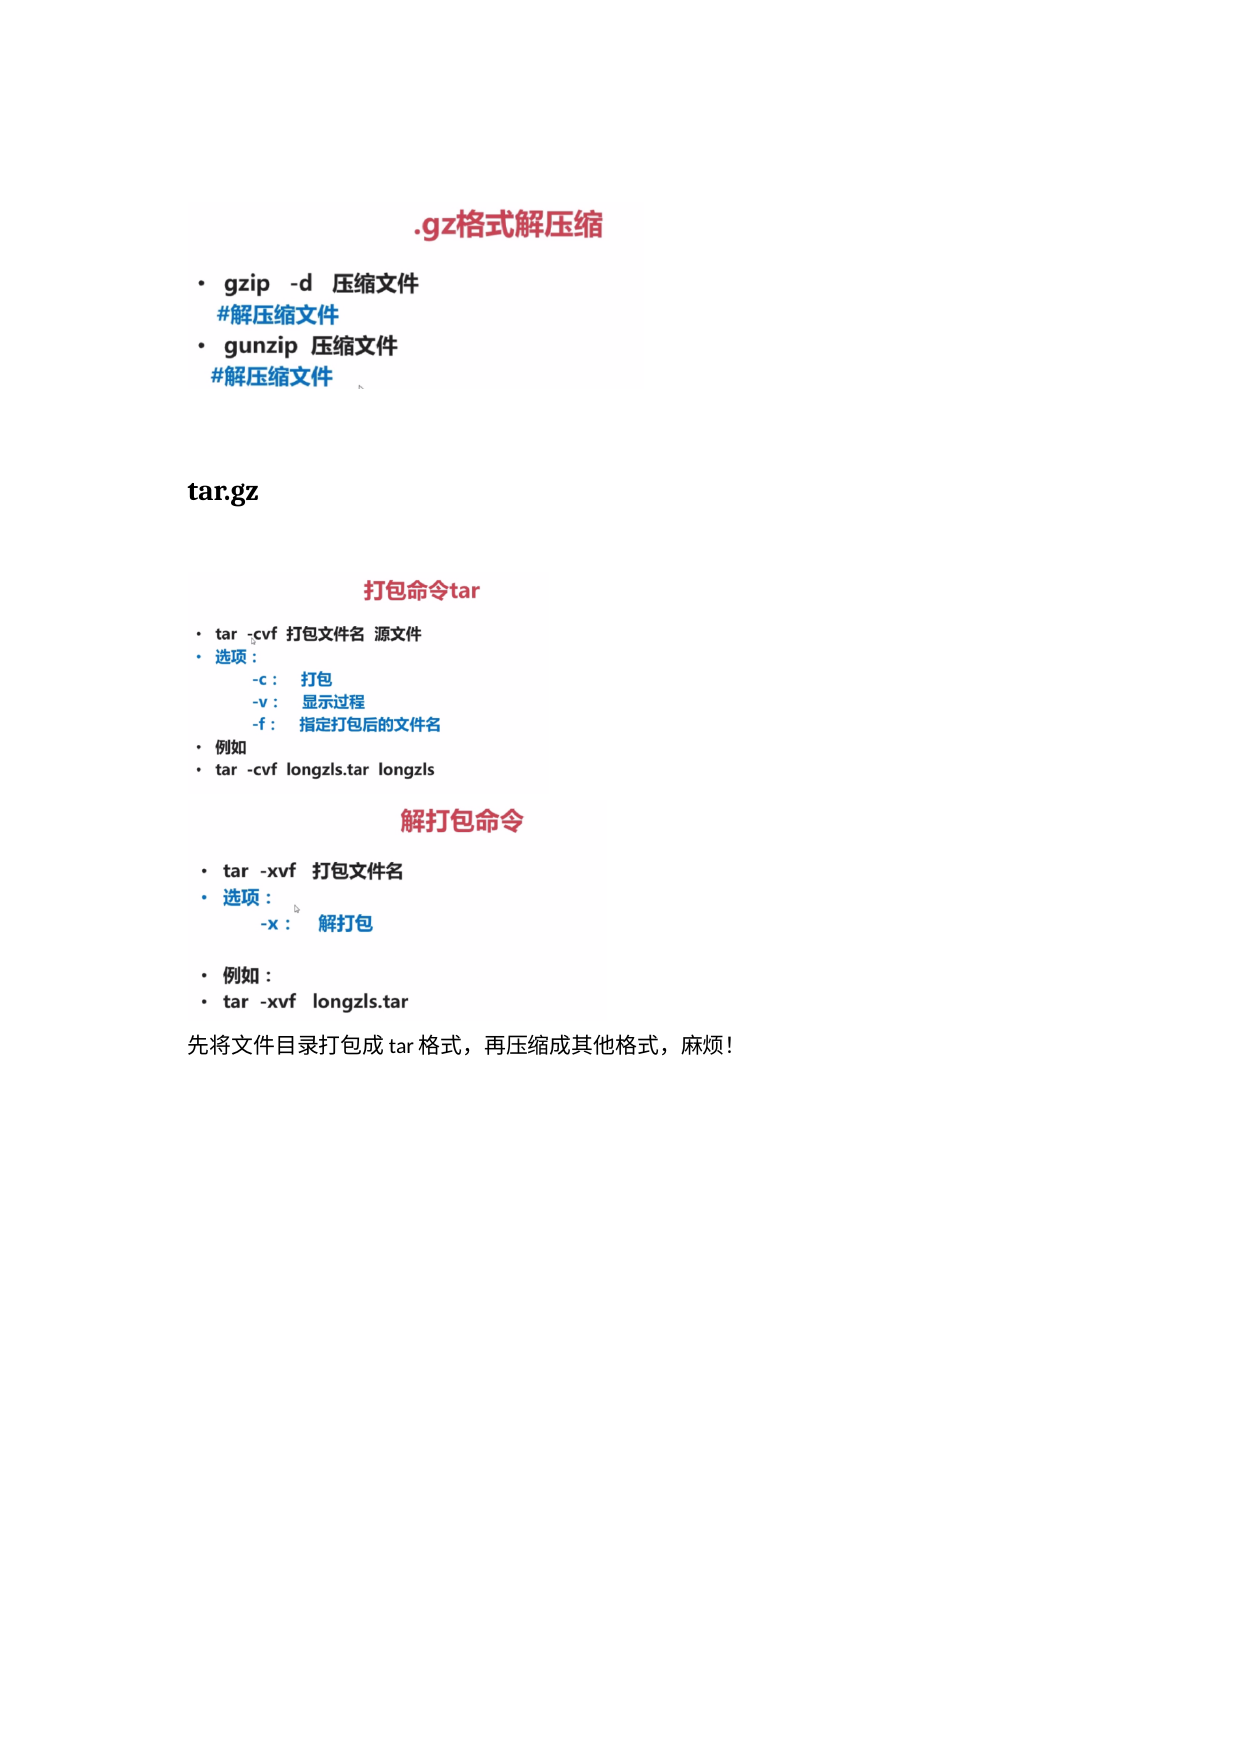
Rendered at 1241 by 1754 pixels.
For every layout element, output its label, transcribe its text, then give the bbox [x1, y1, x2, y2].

subtitle tar.gz [187, 459, 1053, 524]
picture [187, 572, 549, 794]
text 先将文件目录打包成tar格式，再压缩成其他格式，麻烦！ [187, 1028, 1053, 1060]
picture [187, 202, 644, 389]
picture [187, 800, 607, 1021]
